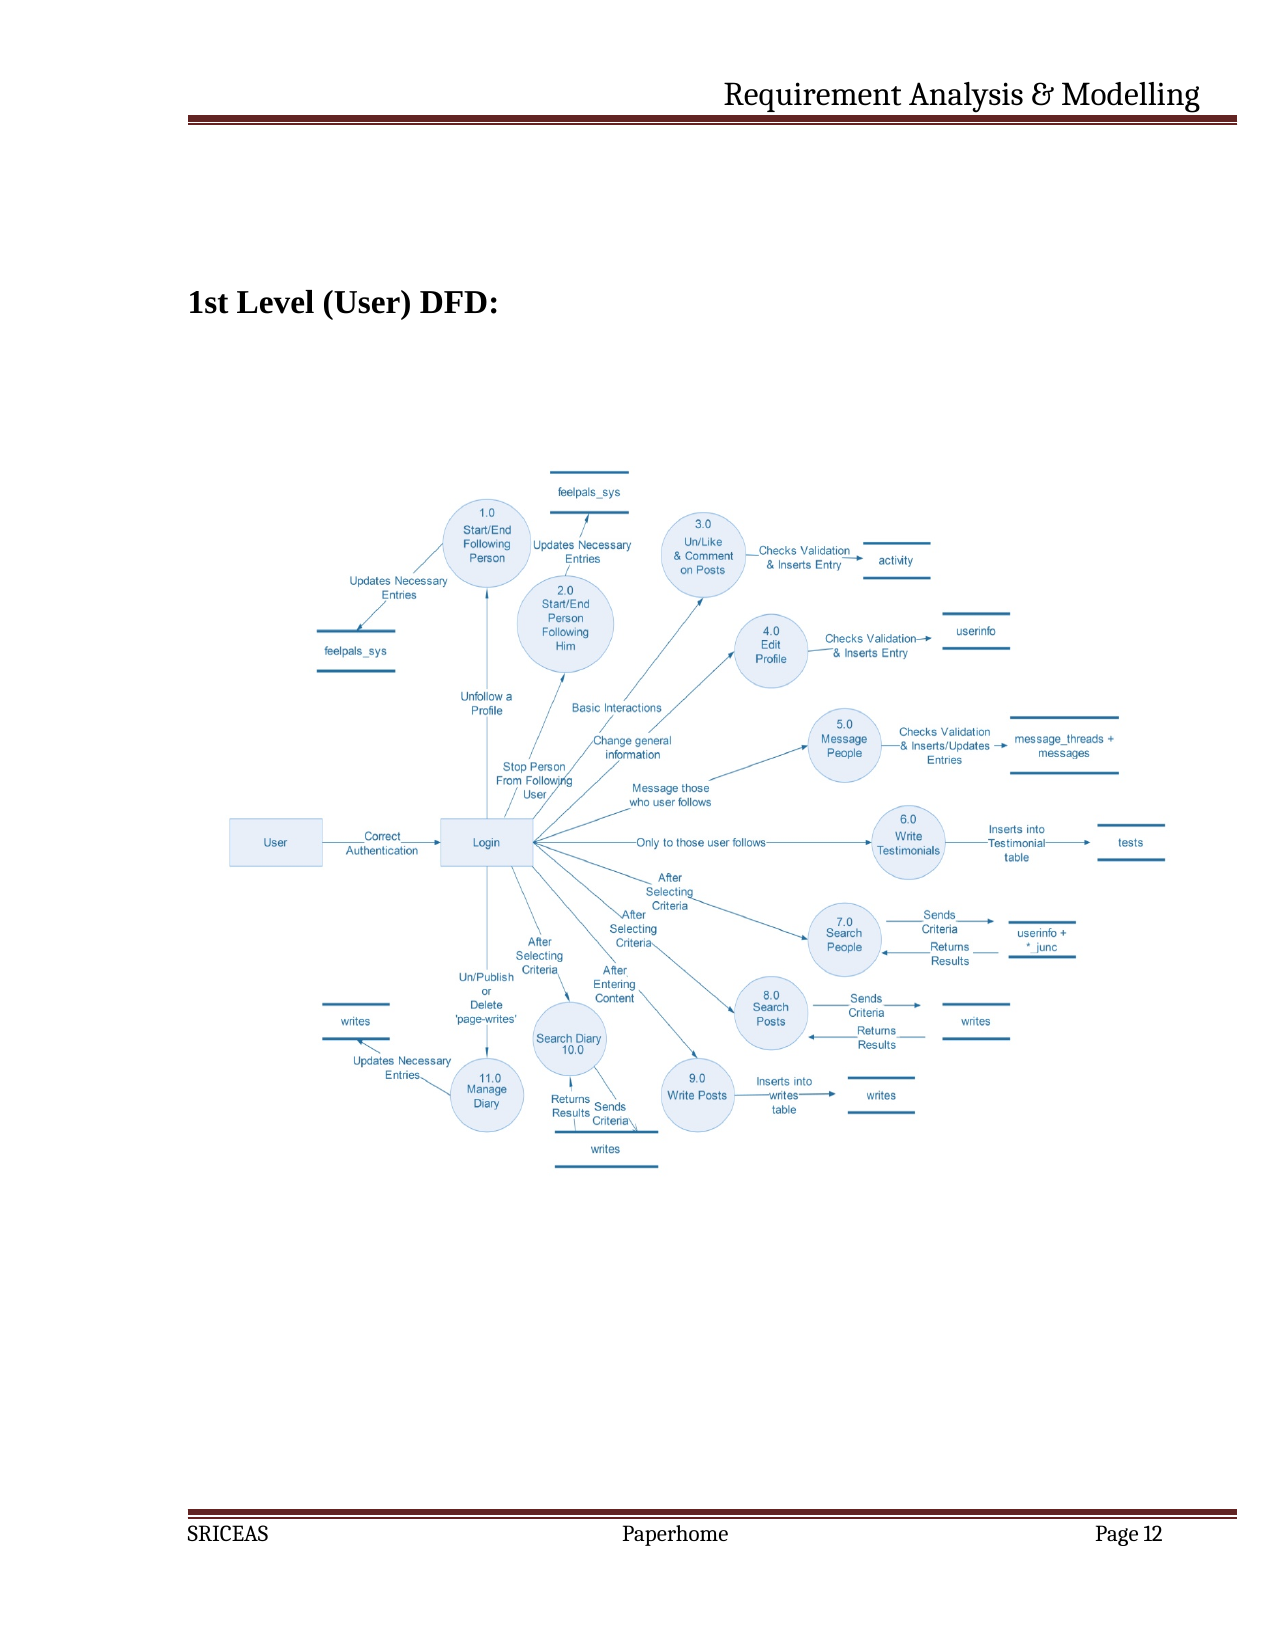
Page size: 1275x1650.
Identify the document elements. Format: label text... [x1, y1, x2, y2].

text 1st Level (User) DFD: [187, 283, 1237, 321]
picture [187, 466, 1211, 1190]
